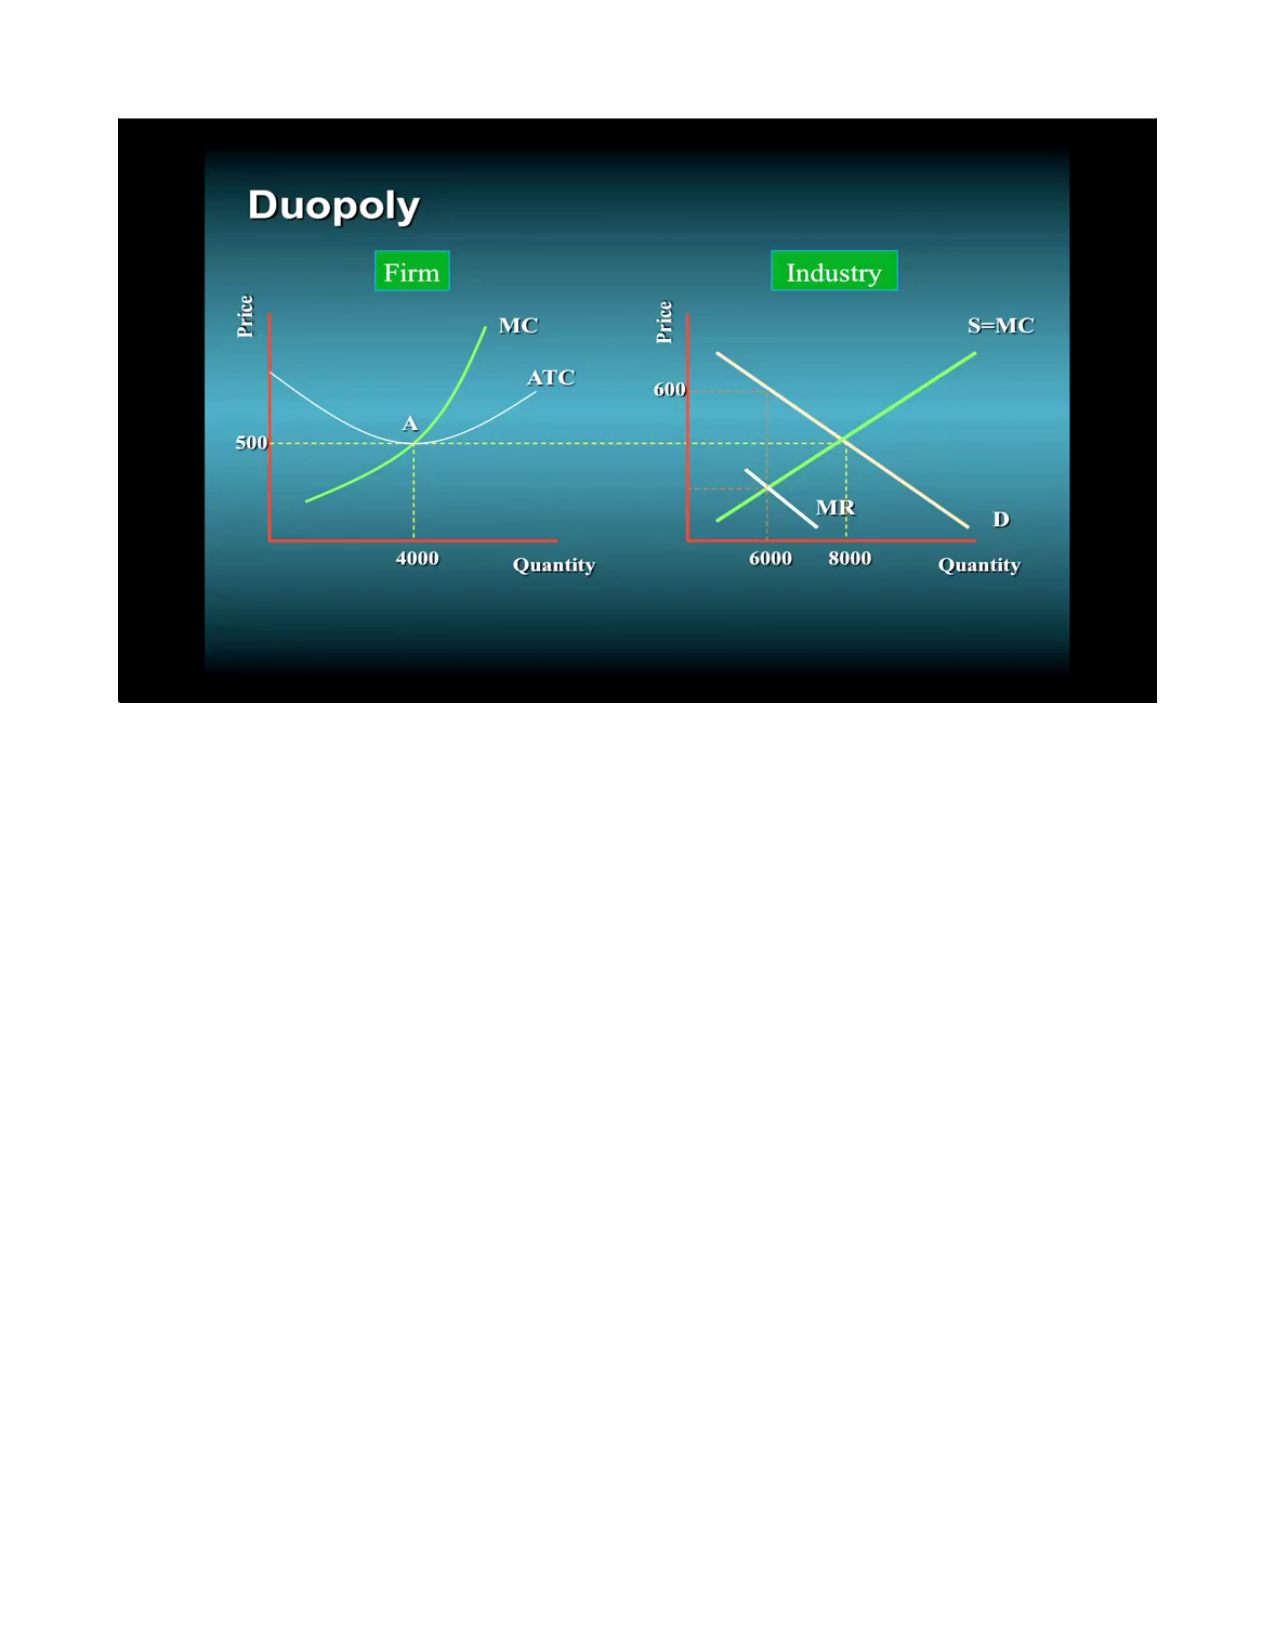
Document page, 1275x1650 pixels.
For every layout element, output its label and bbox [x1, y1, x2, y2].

picture [118, 118, 1157, 703]
